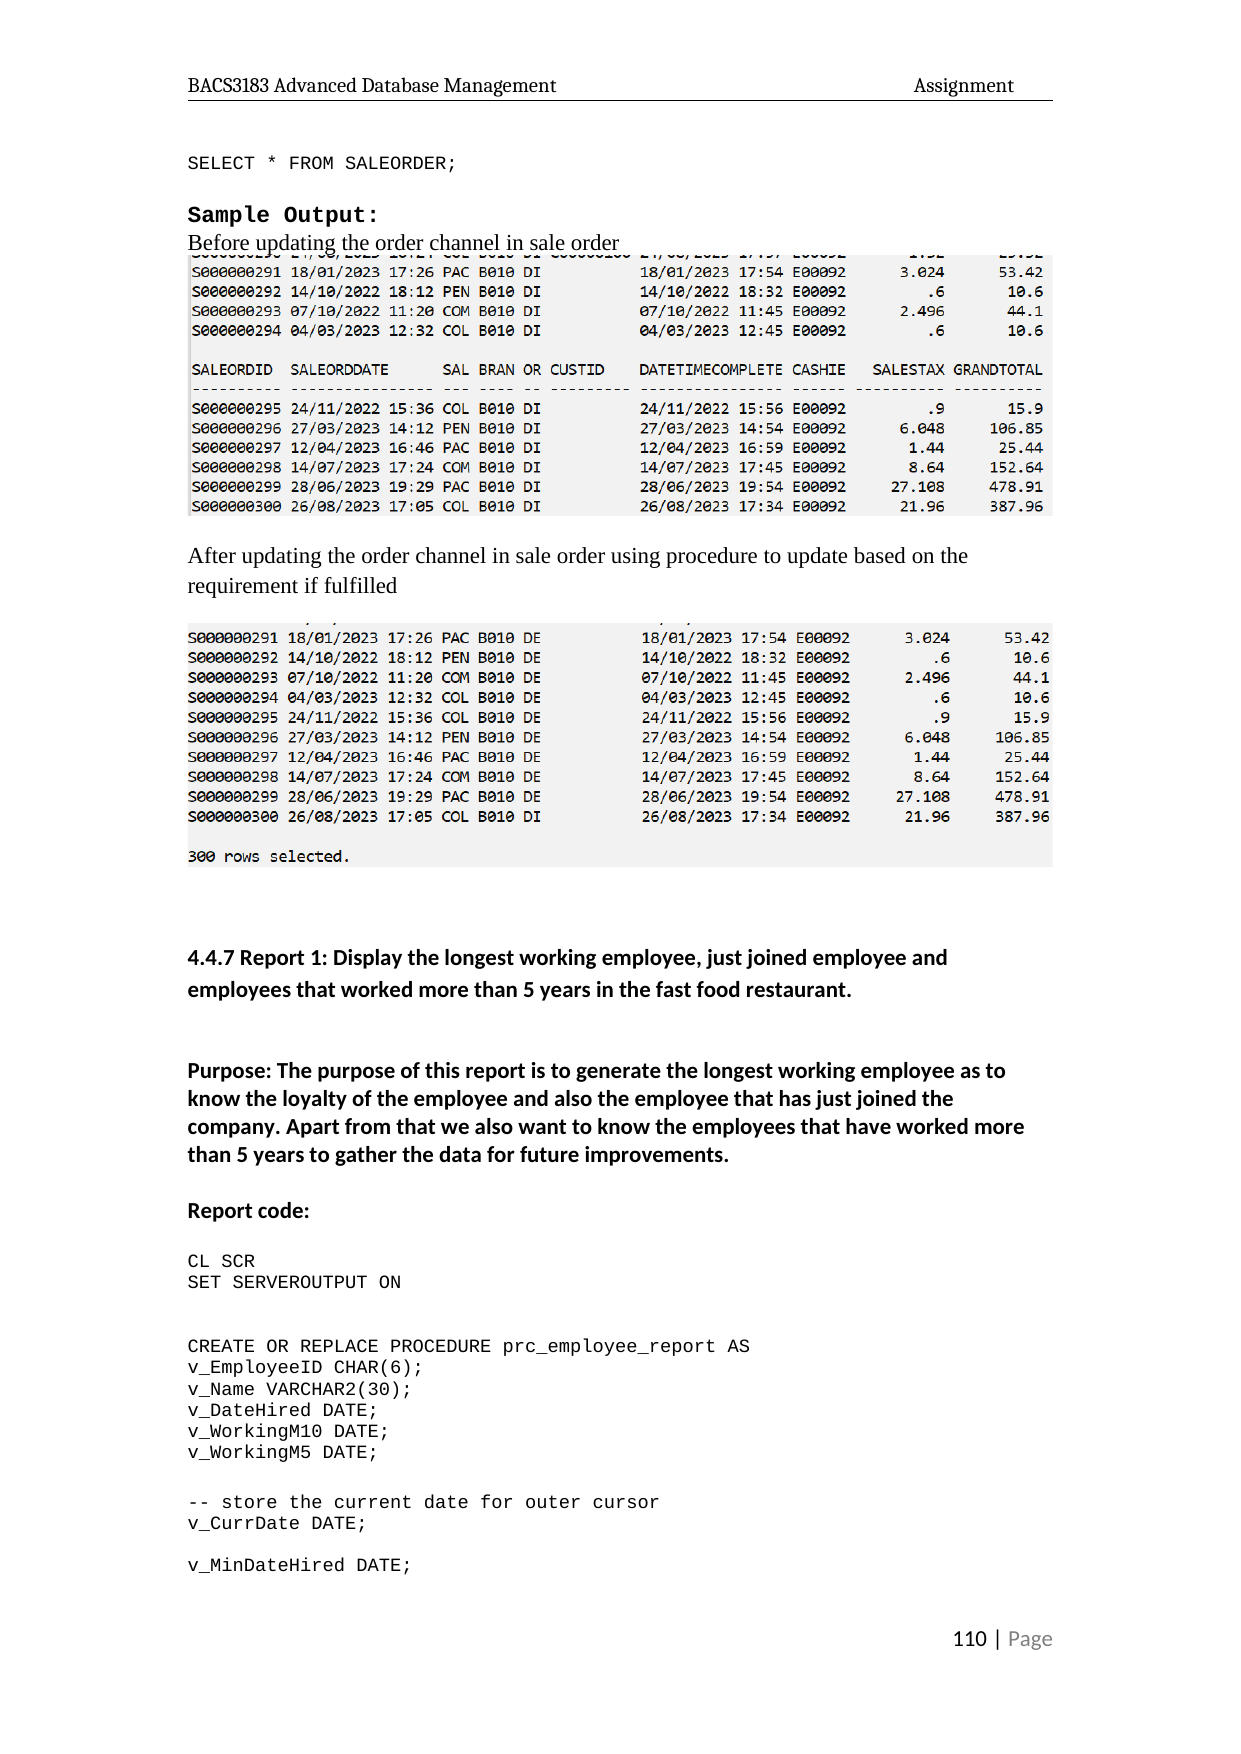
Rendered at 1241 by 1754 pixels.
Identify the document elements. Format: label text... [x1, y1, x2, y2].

text SELECT * FROM SALEORDER; [187, 154, 1053, 175]
picture [187, 255, 1053, 516]
text Sample Output: [187, 203, 1053, 229]
text SET SERVEROUTPUT ON [187, 1273, 1053, 1294]
text CL SCR [187, 1252, 1053, 1273]
text v_EmployeeID CHAR(6); [187, 1358, 1053, 1379]
text Report code: [187, 1196, 1053, 1224]
text v_MinDateHired DATE; [187, 1556, 1053, 1577]
text Before updating the order channel in sale order [187, 229, 1053, 255]
text v_CurrDate DATE; [187, 1514, 1053, 1535]
text v_WorkingM5 DATE; [187, 1443, 1053, 1464]
text CREATE OR REPLACE PROCEDURE prc_employee_report AS [187, 1337, 1053, 1358]
text v_DateHired DATE; [187, 1401, 1053, 1422]
text Purpose: The purpose of this report is to generate the longest working employee as to know the loyalty of the employee and also the employee that has just joined the company. Apart from that we also want to know the employees that have worked more than 5 years to gather the data for future improvements. [187, 1056, 1053, 1168]
text v_Name VARCHAR2(30); [187, 1379, 1053, 1401]
text 4.4.7 Report 1: Display the longest working employee, just joined employee and employees that worked more than 5 years in the fast food restaurant. [187, 943, 1053, 1003]
text After updating the order channel in sale order using procedure to update based on the requirement if fulfilled [187, 542, 1053, 598]
text -- store the current date for outer cursor [187, 1492, 1053, 1514]
picture [187, 623, 1053, 867]
text v_WorkingM10 DATE; [187, 1422, 1053, 1443]
